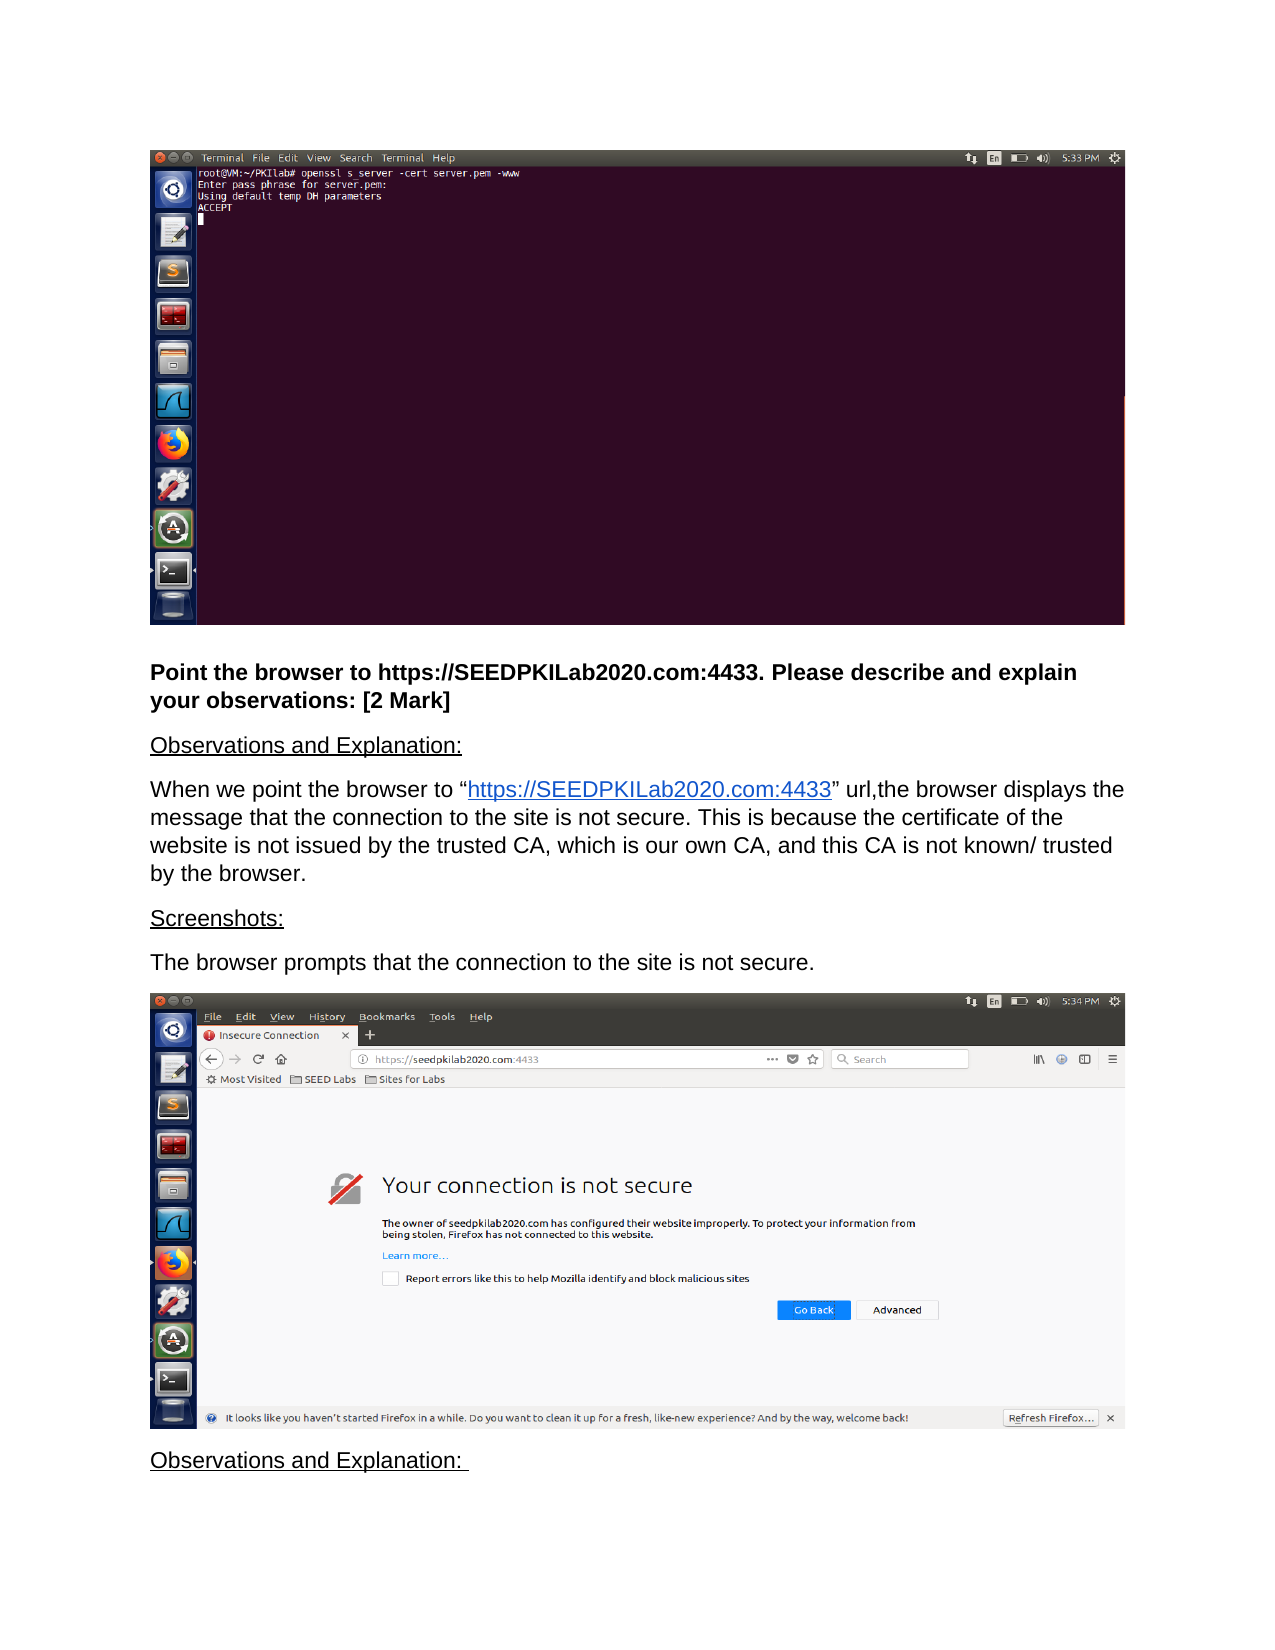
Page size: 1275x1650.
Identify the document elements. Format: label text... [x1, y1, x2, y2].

text Observations and Explanation: [150, 732, 1125, 758]
text The browser prompts that the connection to the site is not secure. [150, 949, 1125, 975]
text Point the browser to https://SEEDPKILab2020.com:4433. Please describe and explain your observations: [2 Mark] [150, 659, 1125, 713]
picture [150, 150, 1125, 625]
text When we point the browser to “https://SEEDPKILab2020.com:4433” url,the browser displays the message that the connection to the site is not secure. This is because the certificate of the website is not issued by the trusted CA, which is our own CA, and this CA is not known/ trusted by the browser. [150, 776, 1125, 886]
text Screenshots: [150, 904, 1125, 931]
picture [150, 993, 1125, 1429]
text Observations and Explanation: [150, 1447, 1125, 1473]
